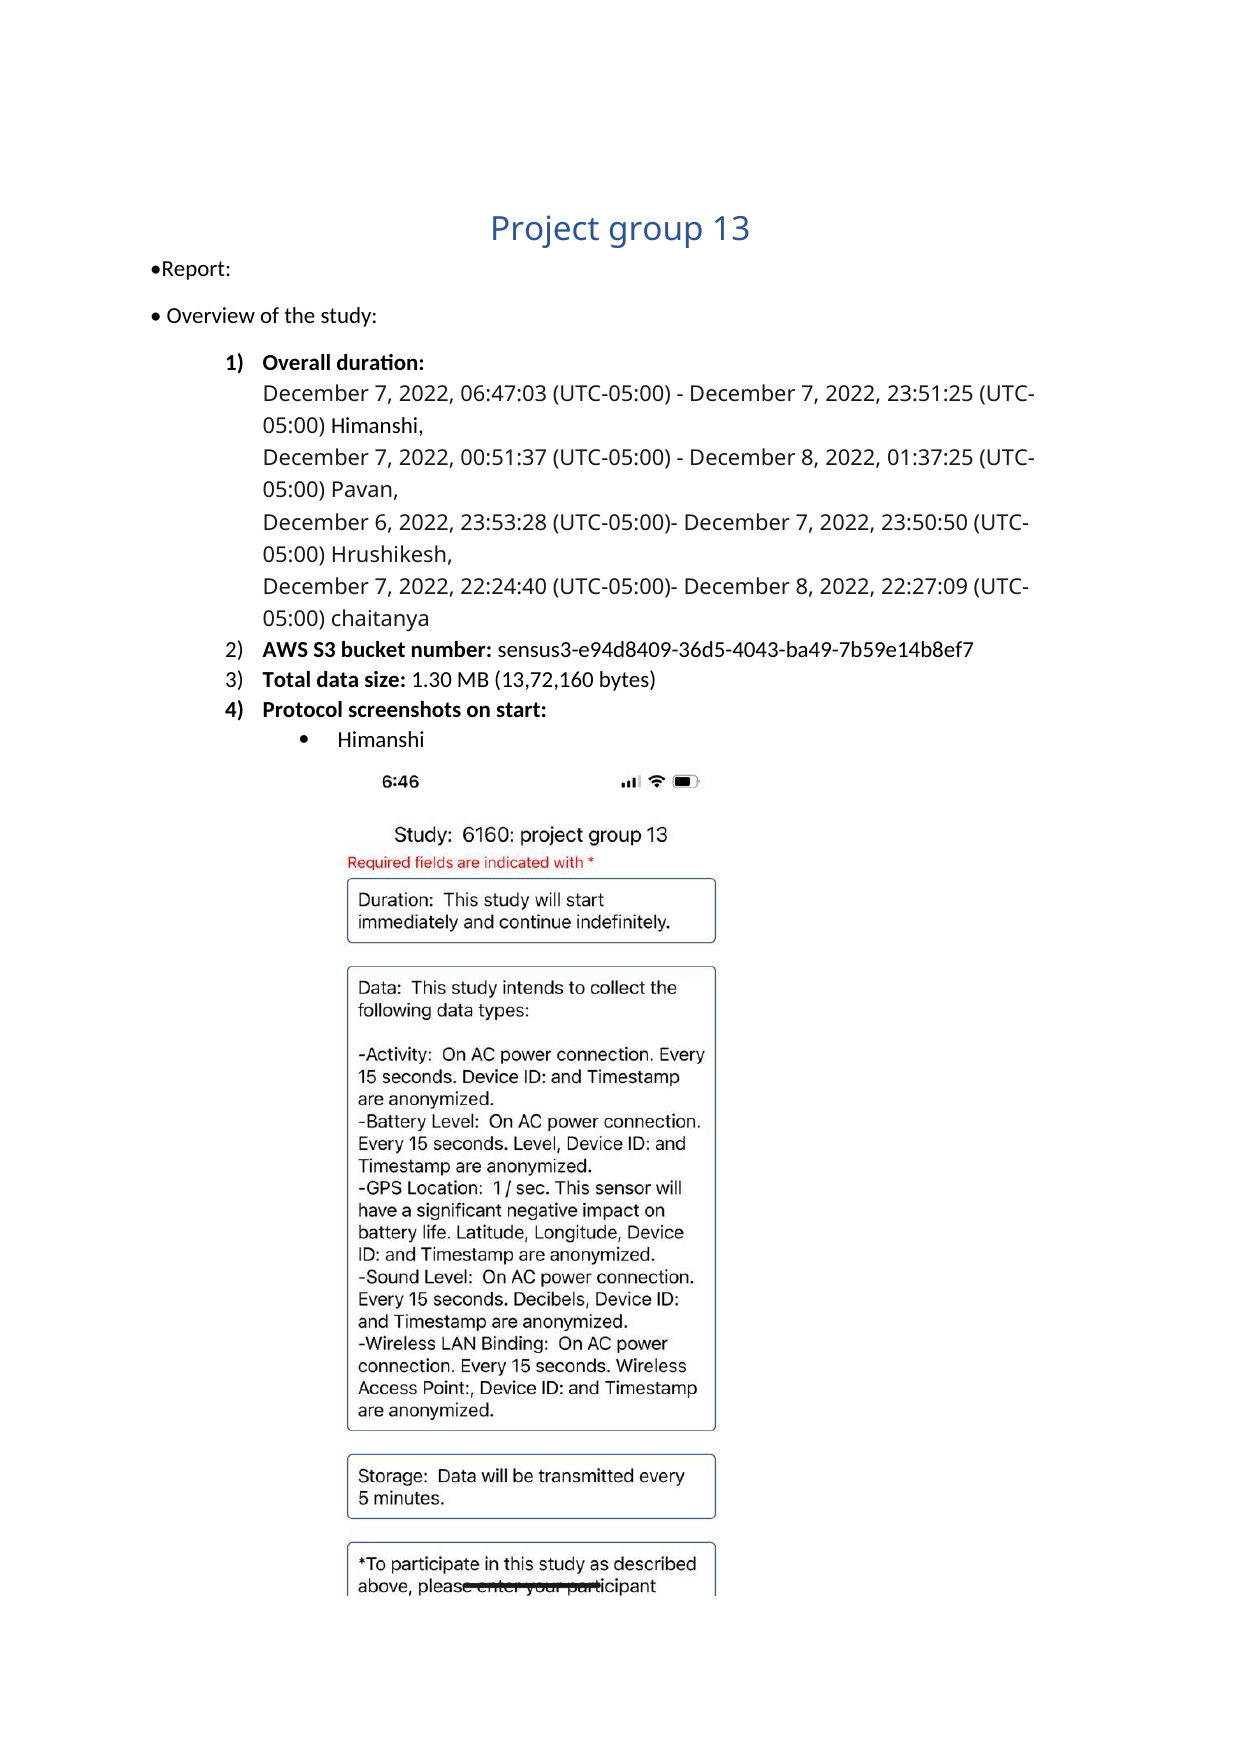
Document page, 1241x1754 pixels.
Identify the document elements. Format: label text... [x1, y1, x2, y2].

list Total data size: 1.30 MB (13,72,160 bytes) [225, 665, 1090, 693]
list AWS S3 bucket number: sensus3-e94d8409-36d5-4043-ba49-7b59e14b8ef7 [225, 635, 1090, 663]
list December 6, 2022, 23:53:28 (UTC-05:00)- December 7, 2022, 23:50:50 (UTC-05:00) Hrushikesh, [262, 506, 1090, 568]
list Himanshi [300, 725, 1090, 753]
picture [337, 755, 726, 1596]
subtitle Project group 13 [150, 205, 1090, 251]
text •Report: [150, 254, 1090, 282]
list December 7, 2022, 22:24:40 (UTC-05:00)- December 8, 2022, 22:27:09 (UTC-05:00) chaitanya [262, 571, 1090, 632]
list December 7, 2022, 00:51:37 (UTC-05:00) - December 8, 2022, 01:37:25 (UTC-05:00) Pavan, [262, 442, 1090, 504]
list Protocol screenshots on start: [225, 695, 1090, 723]
list Overall duration: [225, 348, 1090, 376]
list December 7, 2022, 06:47:03 (UTC-05:00) - December 7, 2022, 23:51:25 (UTC-05:00) Himanshi, [262, 378, 1090, 440]
text • Overview of the study: [150, 301, 1090, 329]
